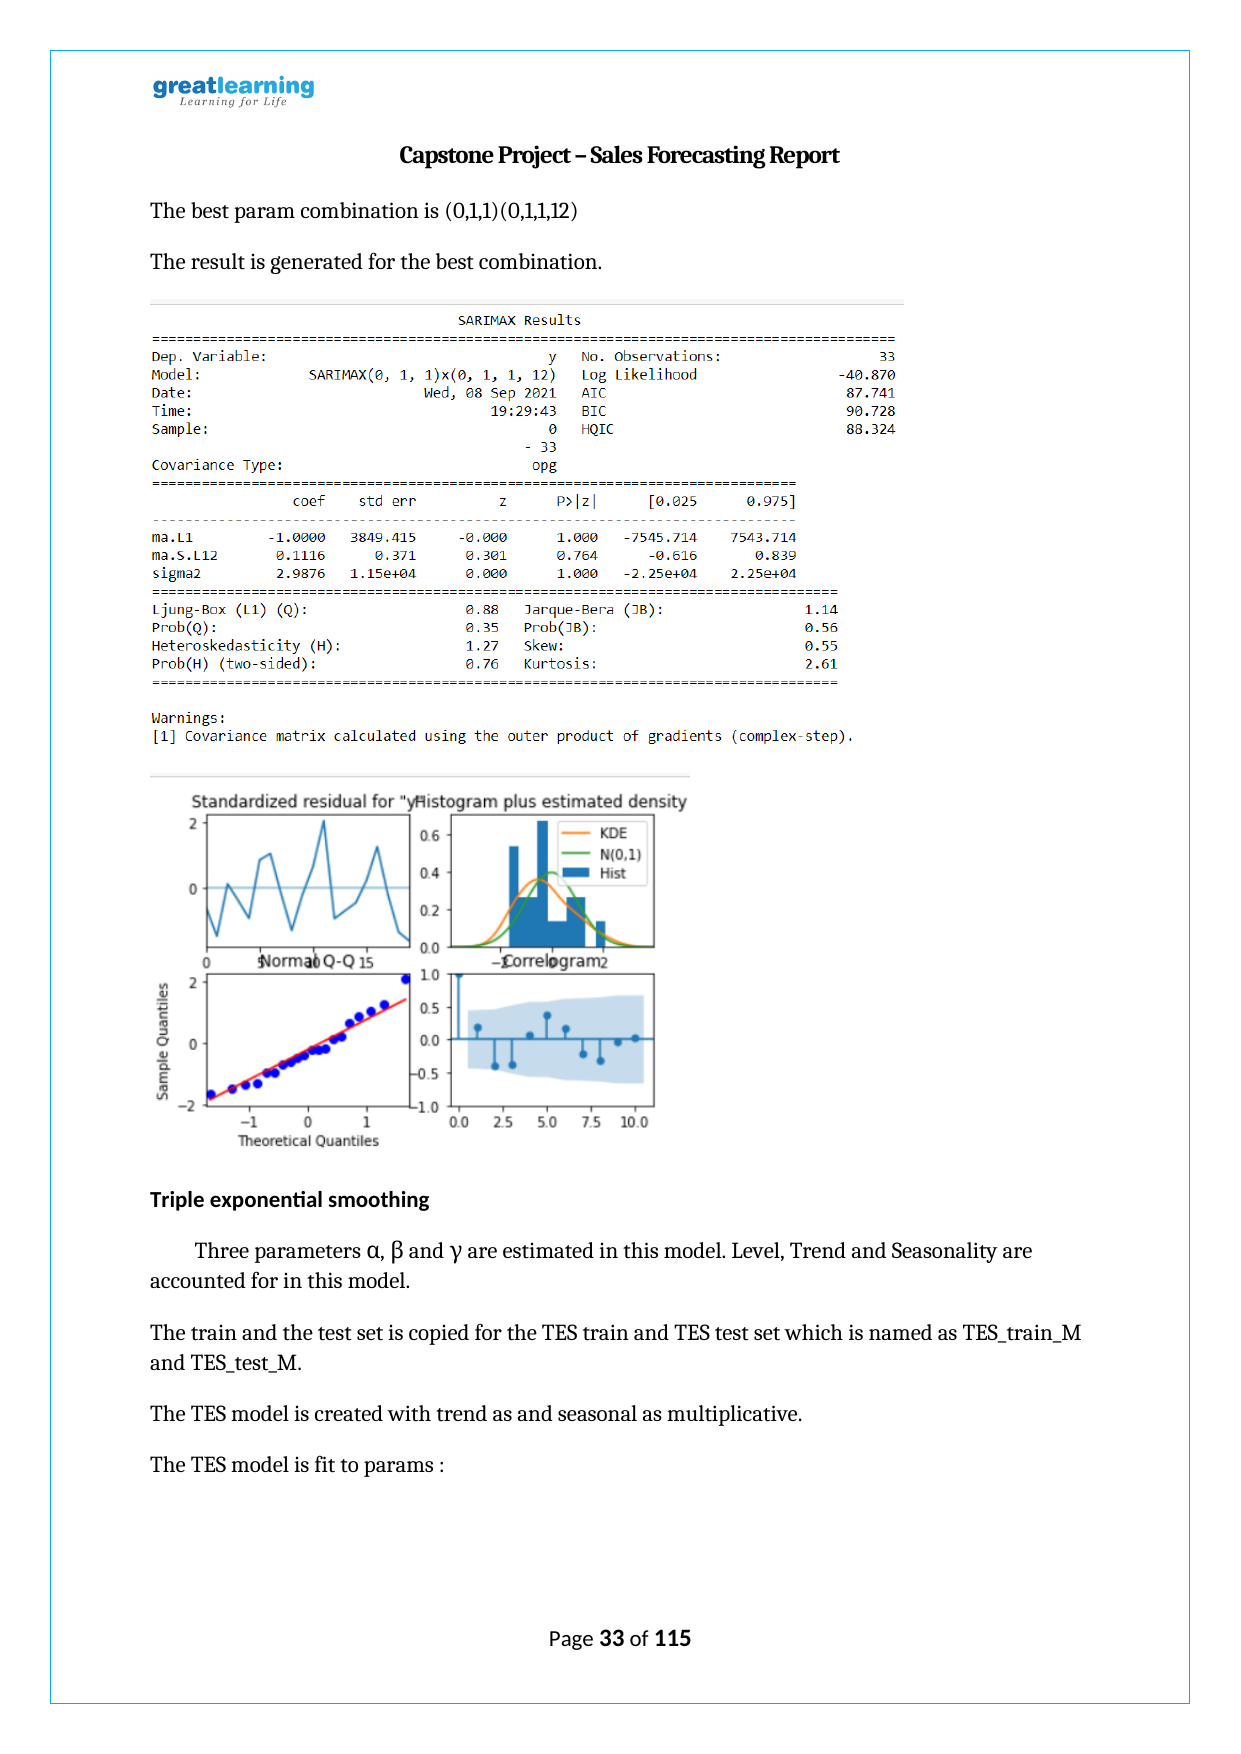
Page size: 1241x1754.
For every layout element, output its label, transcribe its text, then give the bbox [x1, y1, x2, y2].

text The TES model is created with trend as and seasonal as multiplicative. [150, 1401, 1090, 1427]
text The TES model is fit to params : [150, 1452, 1090, 1478]
picture [150, 73, 316, 112]
picture [150, 773, 690, 1161]
text Three parameters α, β and γ are estimated in this model. Level, Trend and Seasonality are accounted for in this model. [150, 1238, 1090, 1295]
text Triple exponential smoothing [150, 1185, 1090, 1213]
text The train and the test set is copied for the TES train and TES test set which is named as TES_train_M and TES_test_M. [150, 1319, 1090, 1376]
picture [150, 299, 905, 749]
text The result is generated for the best combination. [150, 249, 1090, 275]
text The best param combination is (0,1,1)(0,1,1,12) [150, 198, 1090, 224]
